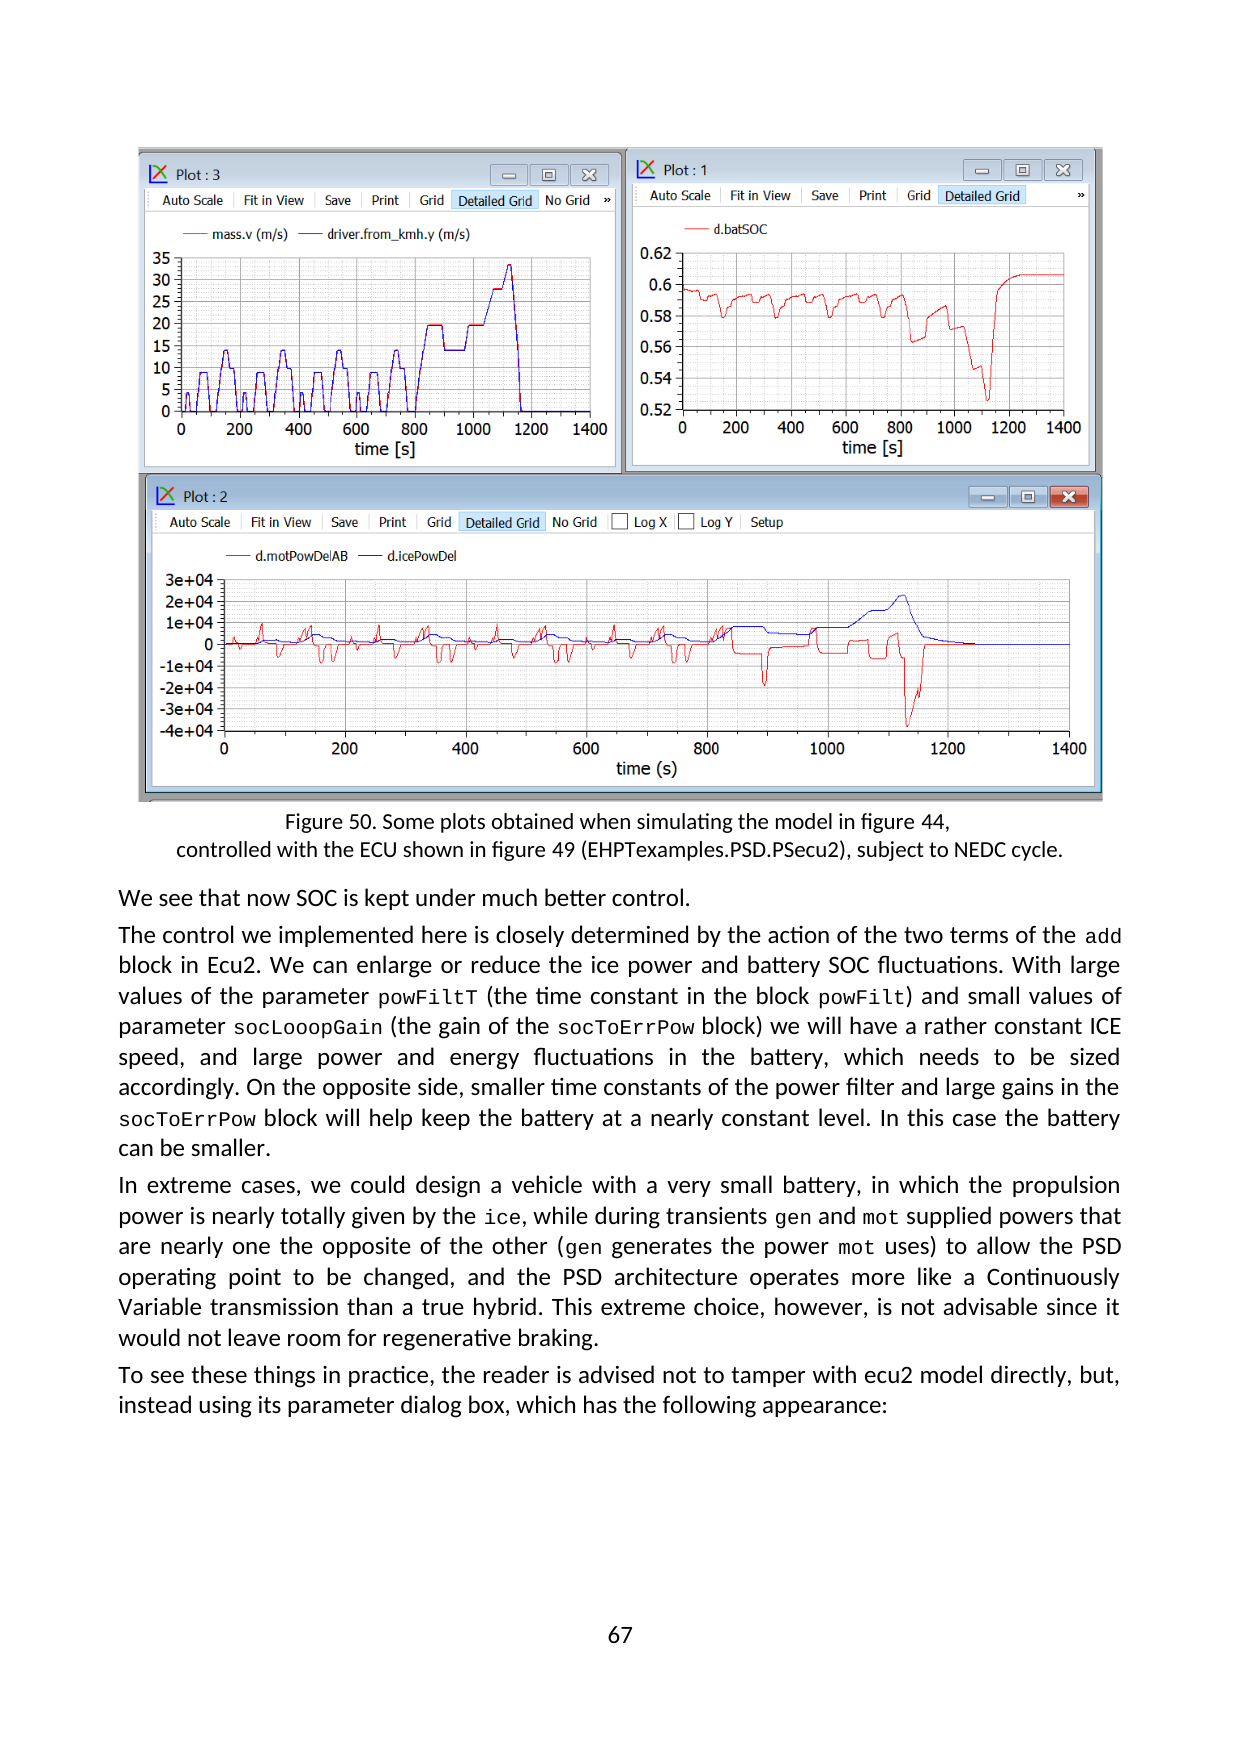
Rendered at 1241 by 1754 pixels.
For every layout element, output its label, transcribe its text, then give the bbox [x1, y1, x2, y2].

text We see that now SOC is kept under much better control. [118, 882, 1122, 913]
picture [137, 147, 1103, 802]
text To see these things in practice, the reader is advised not to tamper with ecu2 model directly, but, instead using its parameter dialog box, which has the following appearance: [118, 1359, 1122, 1420]
text The control we implemented here is closely determined by the action of the two terms of the add block in Ecu2. We can enlarge or reduce the ice power and battery SOC fluctuations. With large values of the parameter powFiltT (the time constant in the block powFilt) and small values of parameter socLooopGain (the gain of the socToErrPow block) we will have a rather constant ICE speed, and large power and energy fluctuations in the battery, which needs to be sized accordingly. On the opposite side, smaller time constants of the power filter and large gains in the socToErrPow block will help keep the battery at a nearly constant level. In this case the battery can be smaller. [118, 919, 1122, 1163]
text In extreme cases, we could design a vehicle with a very small battery, in which the propulsion power is nearly totally given by the ice, while during transients gen and mot supplied powers that are nearly one the opposite of the other (gen generates the power mot uses) to allow the PSD operating point to be changed, and the PSD architecture operates more like a Continuously Variable transmission than a true hybrid. This extreme choice, however, is not advisable since it would not leave room for regenerative braking. [118, 1169, 1122, 1352]
